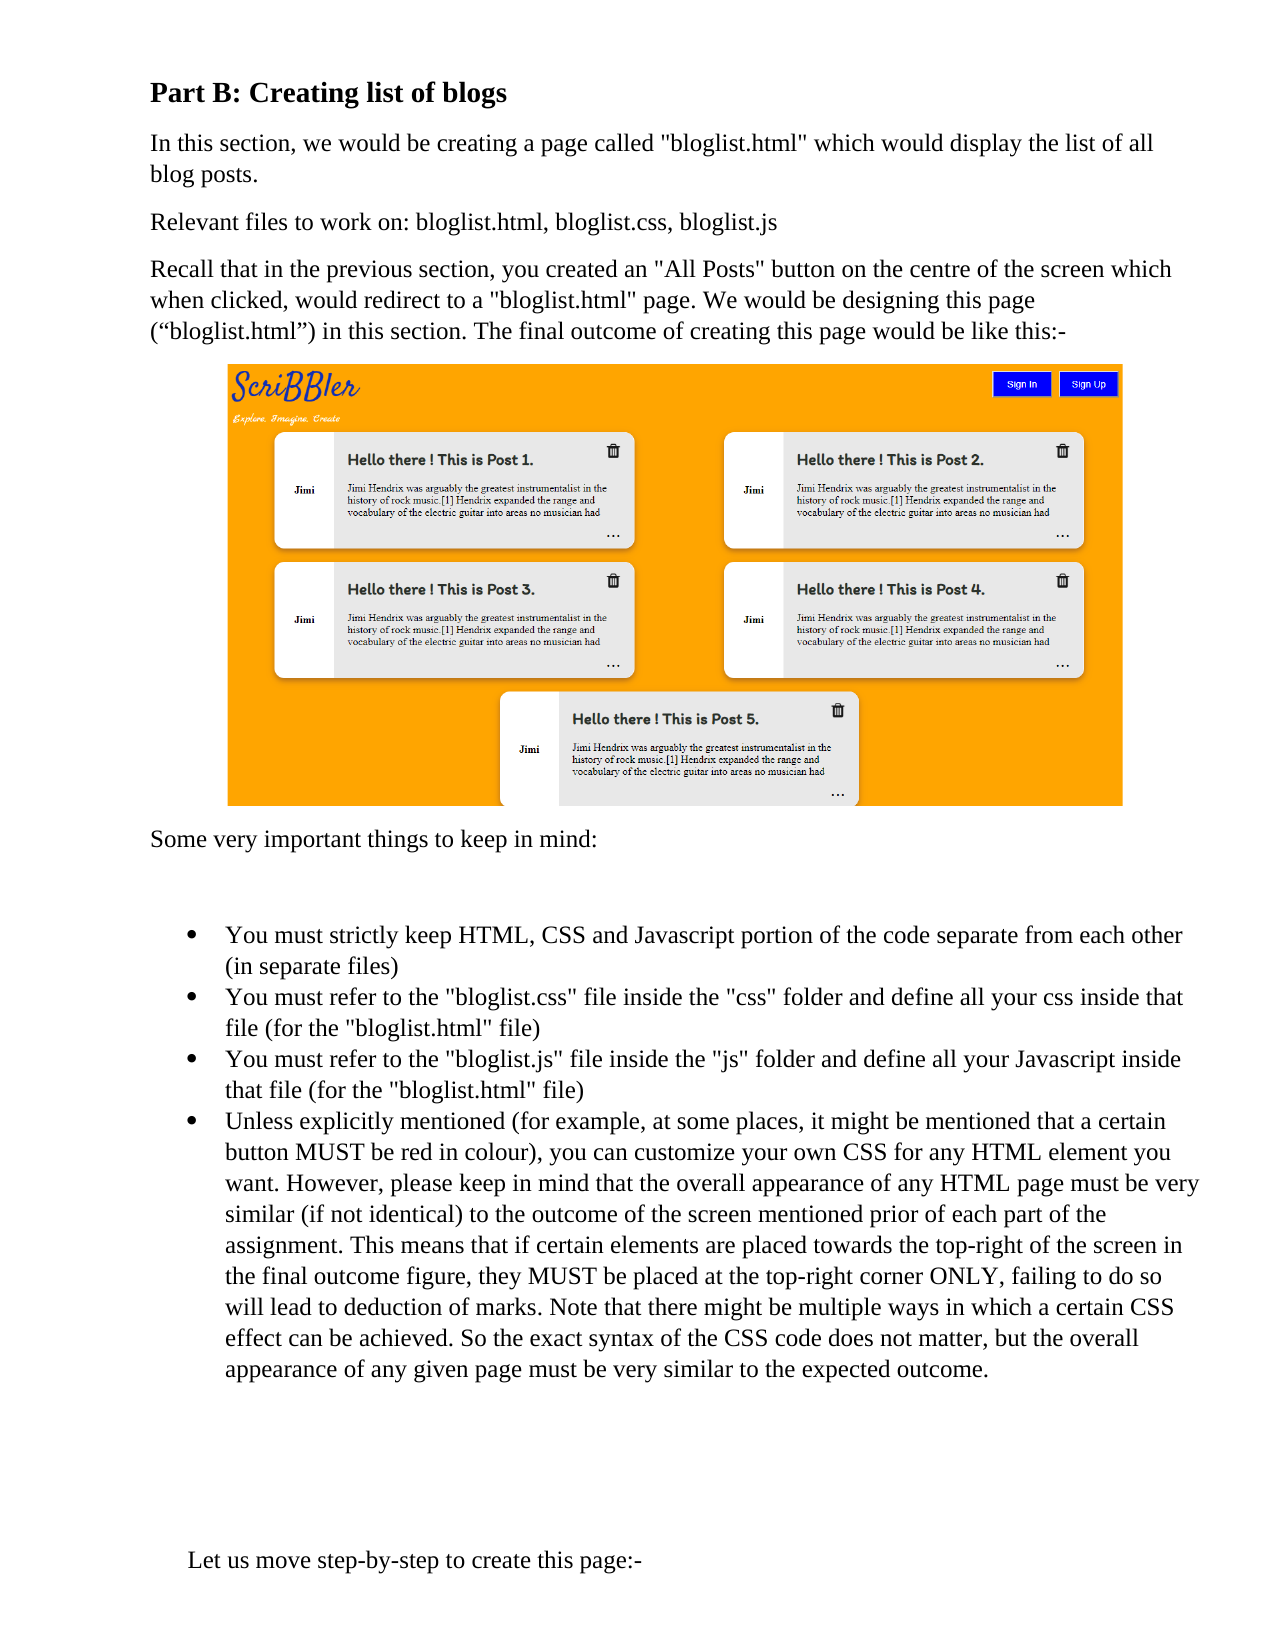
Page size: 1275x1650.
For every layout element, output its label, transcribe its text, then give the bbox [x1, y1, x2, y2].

text Relevant files to work on: bloglist.html, bloglist.css, bloglist.js [150, 207, 1200, 235]
list You must refer to the "bloglist.css" file inside the "css" folder and define all your css inside that file (for the "bloglist.html" file) [187, 982, 1200, 1042]
list You must refer to the "bloglist.js" file inside the "js" folder and define all your Javascript inside that file (for the "bloglist.html" file) [187, 1044, 1200, 1104]
list Unless explicitly mentioned (for example, at some places, it might be mentioned that a certain button MUST be red in colour), you can customize your own CSS for any HTML element you want. However, please keep in mind that the overall appearance of any HTML page must be very similar (if not identical) to the outcome of the screen mentioned prior of each part of the assignment. This means that if certain elements are placed towards the top-right of the screen in the final outcome figure, they MUST be placed at the top-right corner ONLY, failing to do so will lead to deduction of marks. Note that there might be multiple ways in which a certain CSS effect can be achieved. So the exact syntax of the CSS code does not matter, but the overall appearance of any given page must be very similar to the expected outcome. [187, 1106, 1200, 1383]
list You must strictly keep HTML, CSS and Javascript portion of the code separate from each other (in separate files) [187, 920, 1200, 979]
text Let us move step-by-step to create this page:- [187, 1545, 1200, 1574]
text In this section, we would be creating a page called "bloglist.html" which would display the list of all blog posts. [150, 128, 1200, 188]
text Some very important things to keep in mind: [150, 824, 1200, 853]
picture [227, 364, 1123, 806]
text Part B: Creating list of blogs [150, 75, 1200, 108]
text Recall that in the previous section, you created an "All Posts" button on the centre of the screen which when clicked, would redirect to a "bloglist.html" page. We would be designing this page (“bloglist.html”) in this section. The final outcome of creating this page would be like this:- [150, 254, 1200, 345]
